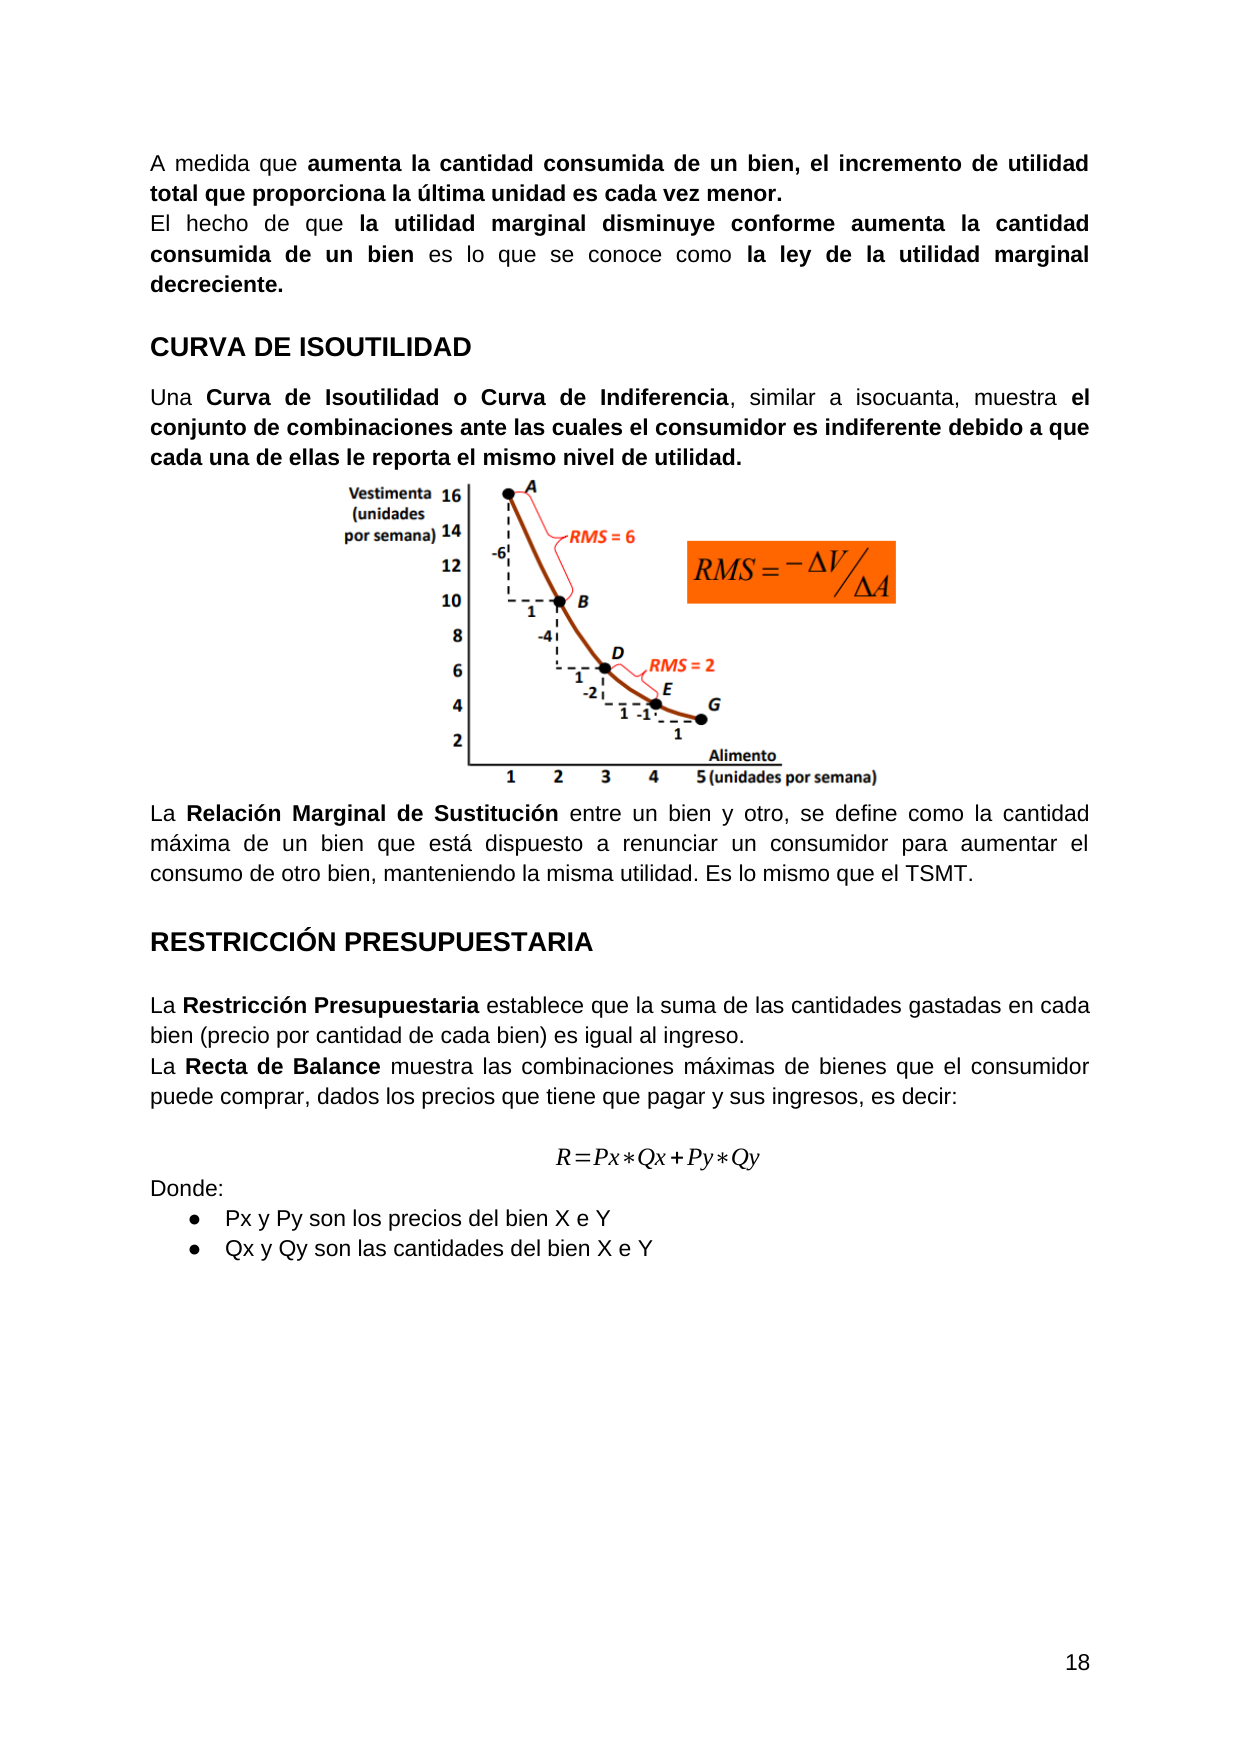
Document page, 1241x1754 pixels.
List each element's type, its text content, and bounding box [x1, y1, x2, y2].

list Qx y Qy son las cantidades del bien X e Y [187, 1235, 1090, 1262]
text Una Curva de Isoutilidad o Curva de Indiferencia, similar a isocuanta, muestra el conjunto de combinaciones ante las cuales el consumidor es indiferente debido a que cada una de ellas le reporta el mismo nivel de utilidad. [150, 384, 1090, 470]
text RESTRICCIÓN PRESUPUESTARIA [150, 926, 1090, 957]
text El hecho de que la utilidad marginal disminuye conforme aumenta la cantidad consumida de un bien es lo que se conoce como la ley de la utilidad marginal decreciente. [150, 210, 1090, 297]
text CURVA DE ISOUTILIDAD [150, 331, 1090, 362]
text Donde: [150, 1175, 1090, 1201]
list Px y Py son los precios del bien X e Y [187, 1205, 1090, 1231]
text La Recta de Balance muestra las combinaciones máximas de bienes que el consumidor puede comprar, dados los precios que tiene que pagar y sus ingresos, es decir: [150, 1053, 1090, 1109]
text A medida que aumenta la cantidad consumida de un bien, el incremento de utilidad total que proporciona la última unidad es cada vez menor. [150, 150, 1090, 207]
picture [339, 474, 902, 796]
text La Restricción Presupuestaria establece que la suma de las cantidades gastadas en cada bien (precio por cantidad de cada bien) es igual al ingreso. [150, 992, 1090, 1049]
text La Relación Marginal de Sustitución entre un bien y otro, se define como la cantidad máxima de un bien que está dispuesto a renunciar un consumidor para aumentar el consumo de otro bien, manteniendo la misma utilidad. Es lo mismo que el TSMT. [150, 799, 1090, 886]
